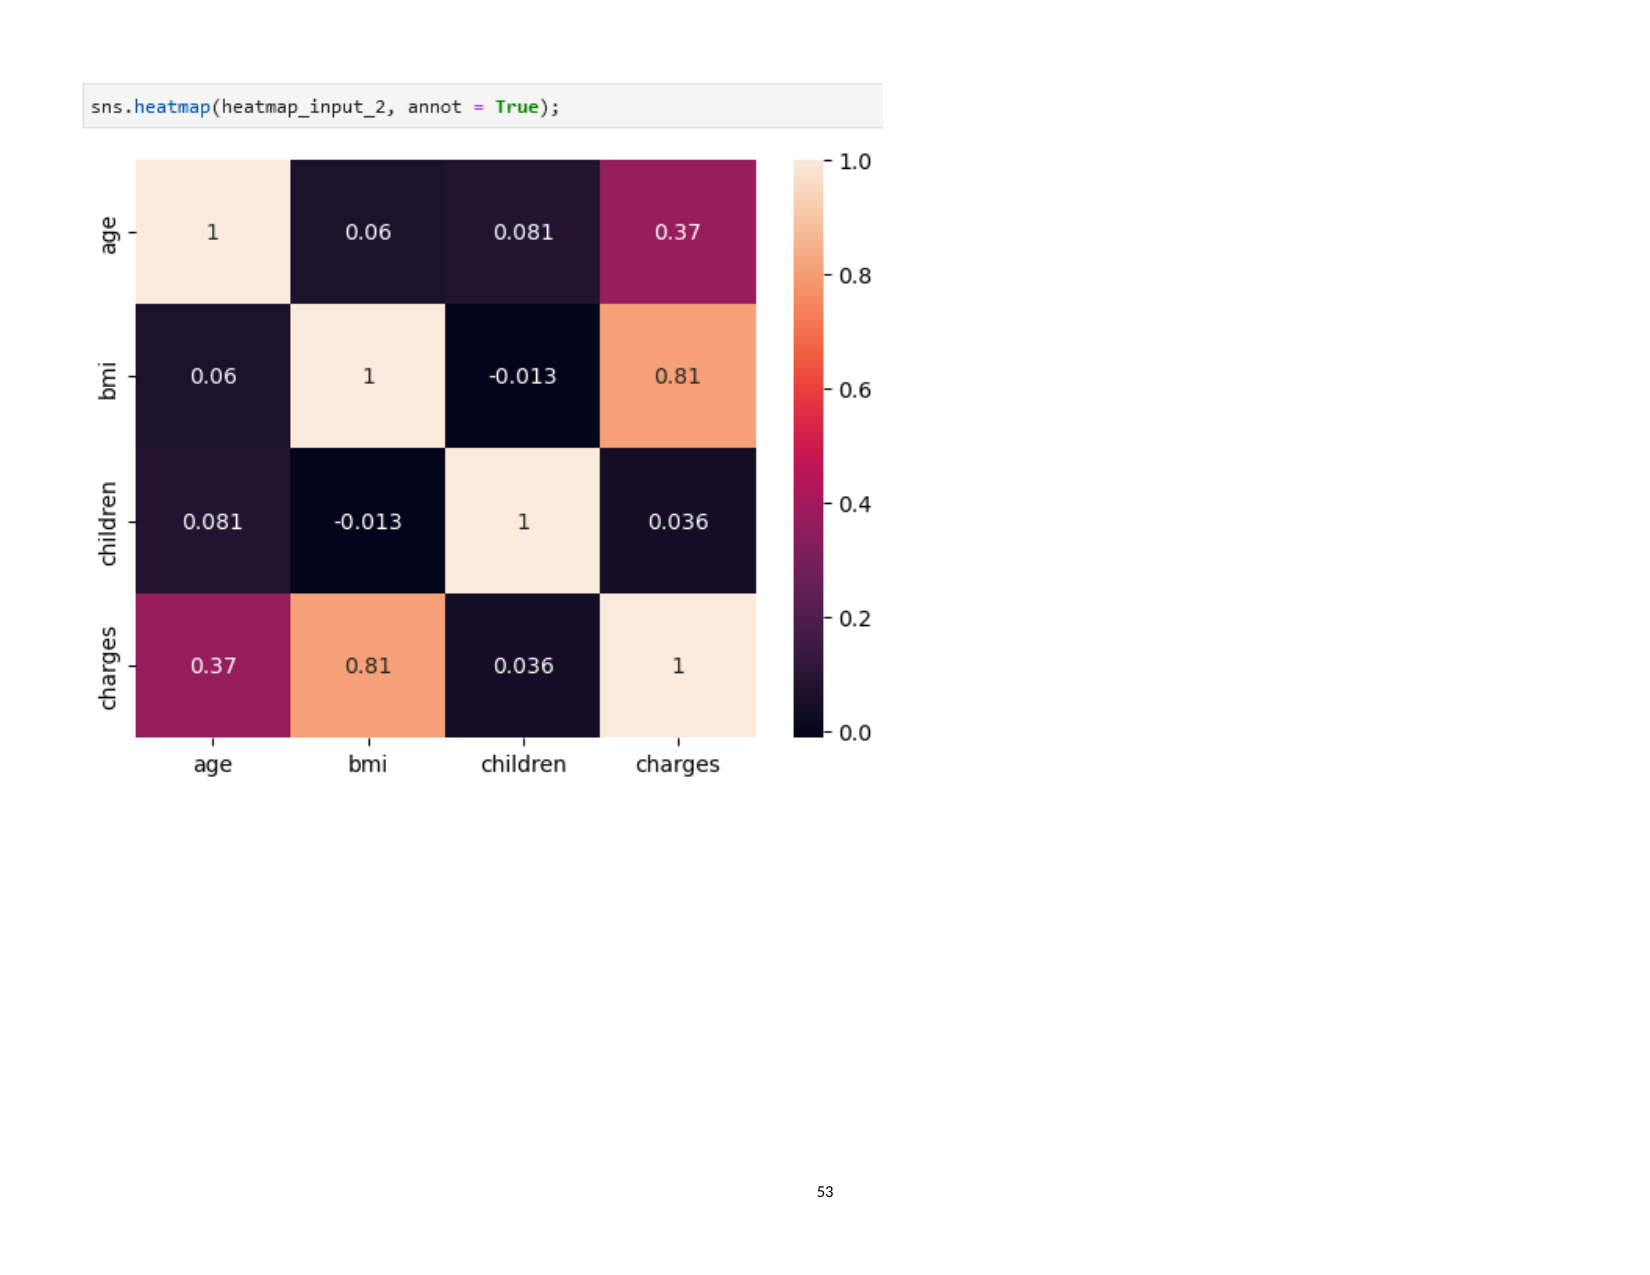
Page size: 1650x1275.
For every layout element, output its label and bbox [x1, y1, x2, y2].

picture [75, 75, 883, 791]
